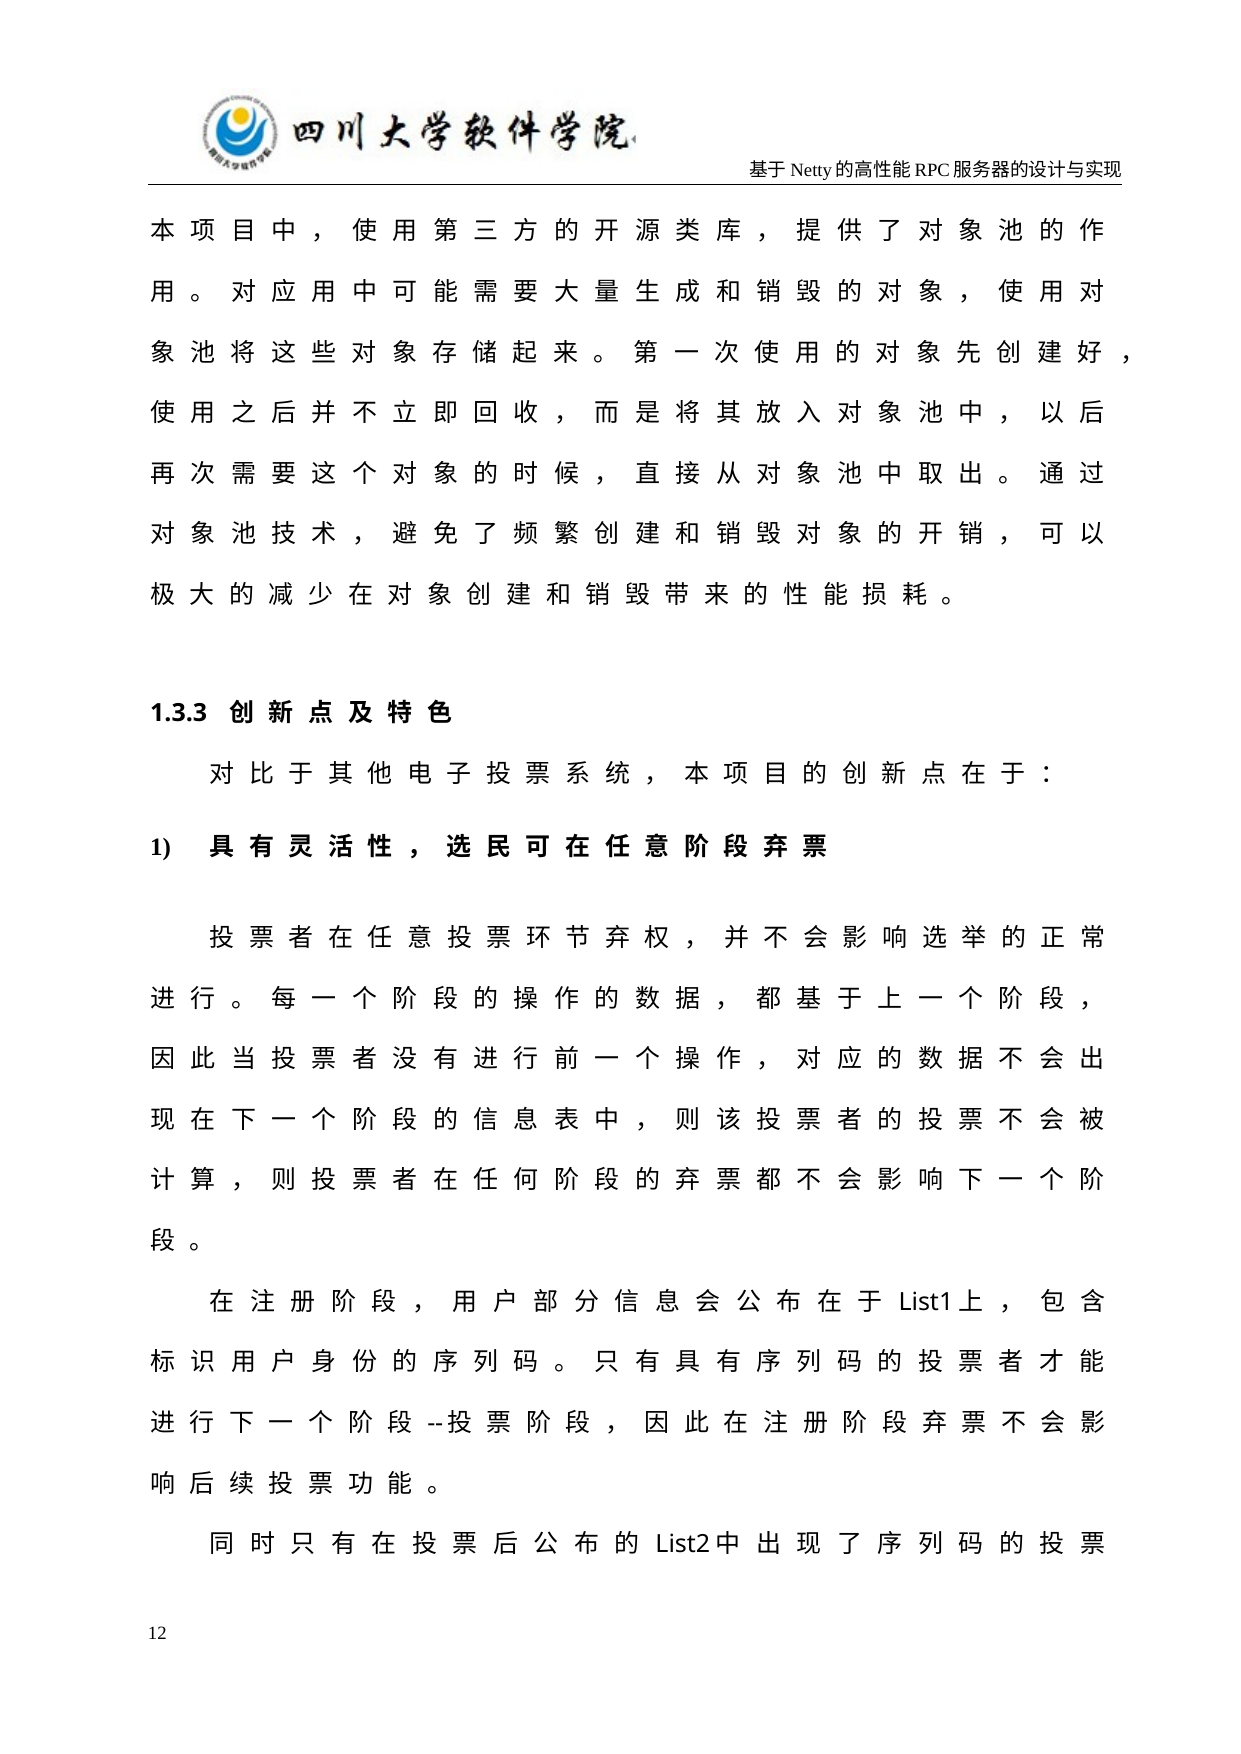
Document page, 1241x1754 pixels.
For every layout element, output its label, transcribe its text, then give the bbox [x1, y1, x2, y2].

text 对比于其他电子投票系统，本项目的创新点在于： [150, 741, 1120, 802]
text 在注册阶段，用户部分信息会公布在于List1上，包含标识用户身份的序列码。只有具有序列码的投票者才能进行下一个阶段--投票阶段，因此在注册阶段弃票不会影响后续投票功能。 [150, 1269, 1120, 1512]
text 同时只有在投票后公布的List2中出现了序列码的投票者的选票才能在下一个阶段被计算，因此在投票阶段弃权不会影响后续计票。 [150, 1512, 1120, 1572]
picture [197, 88, 639, 177]
text 投票者在任意投票环节弃权，并不会影响选举的正常进行。每一个阶段的操作的数据，都基于上一个阶段，因此当投票者没有进行前一个操作，对应的数据不会出现在下一个阶段的信息表中，则该投票者的投票不会被计算，则投票者在任何阶段的弃票都不会影响下一个阶段。 [150, 905, 1120, 1269]
subtitle 1.3.3 创新点及特色 [150, 680, 1120, 741]
list 具有灵活性，选民可在任意阶段弃票 [150, 814, 1120, 875]
